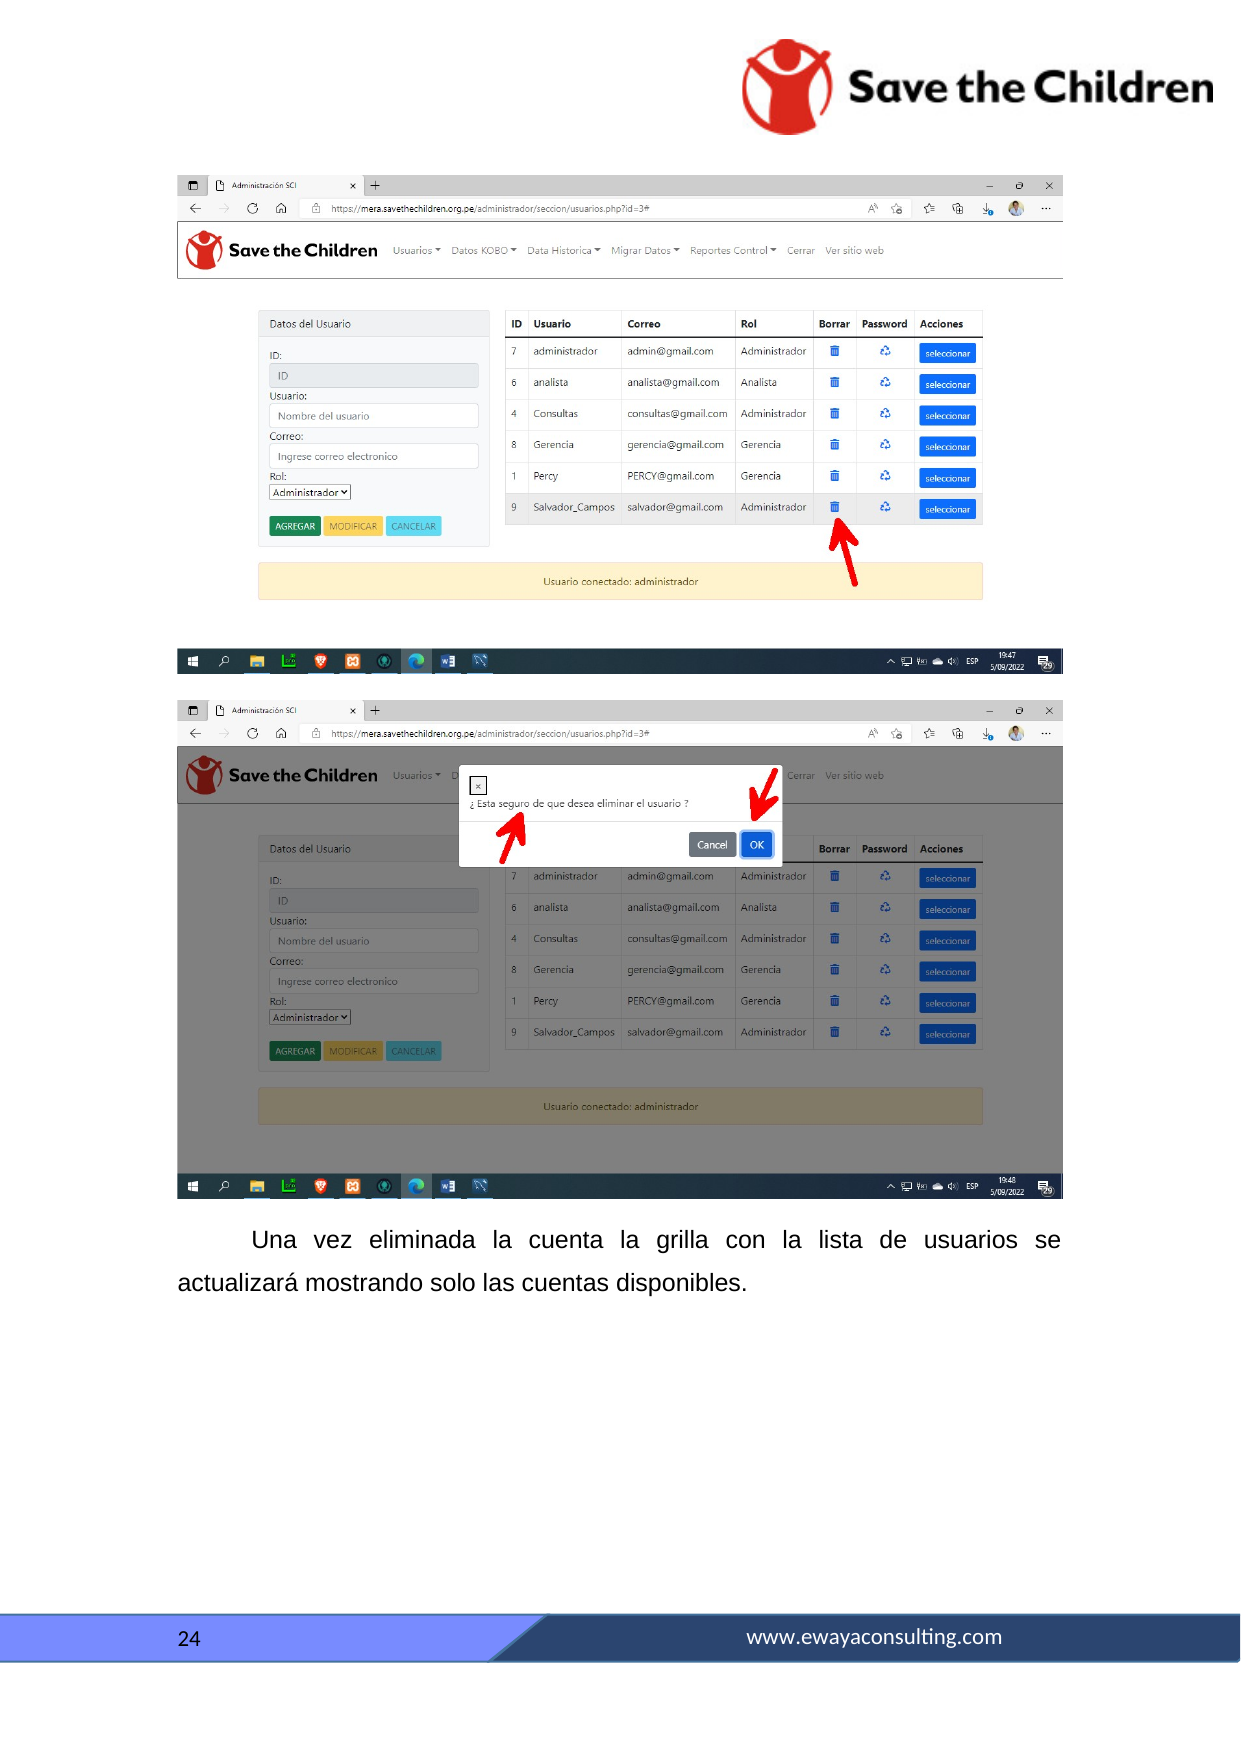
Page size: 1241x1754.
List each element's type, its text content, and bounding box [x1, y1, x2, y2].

picture [177, 175, 1063, 674]
picture [742, 39, 1213, 135]
text Una vez eliminada la cuenta la grilla con la lista de usuarios se actualizará mostrando solo las cuentas disponibles. [177, 1224, 1063, 1296]
picture [177, 700, 1063, 1199]
